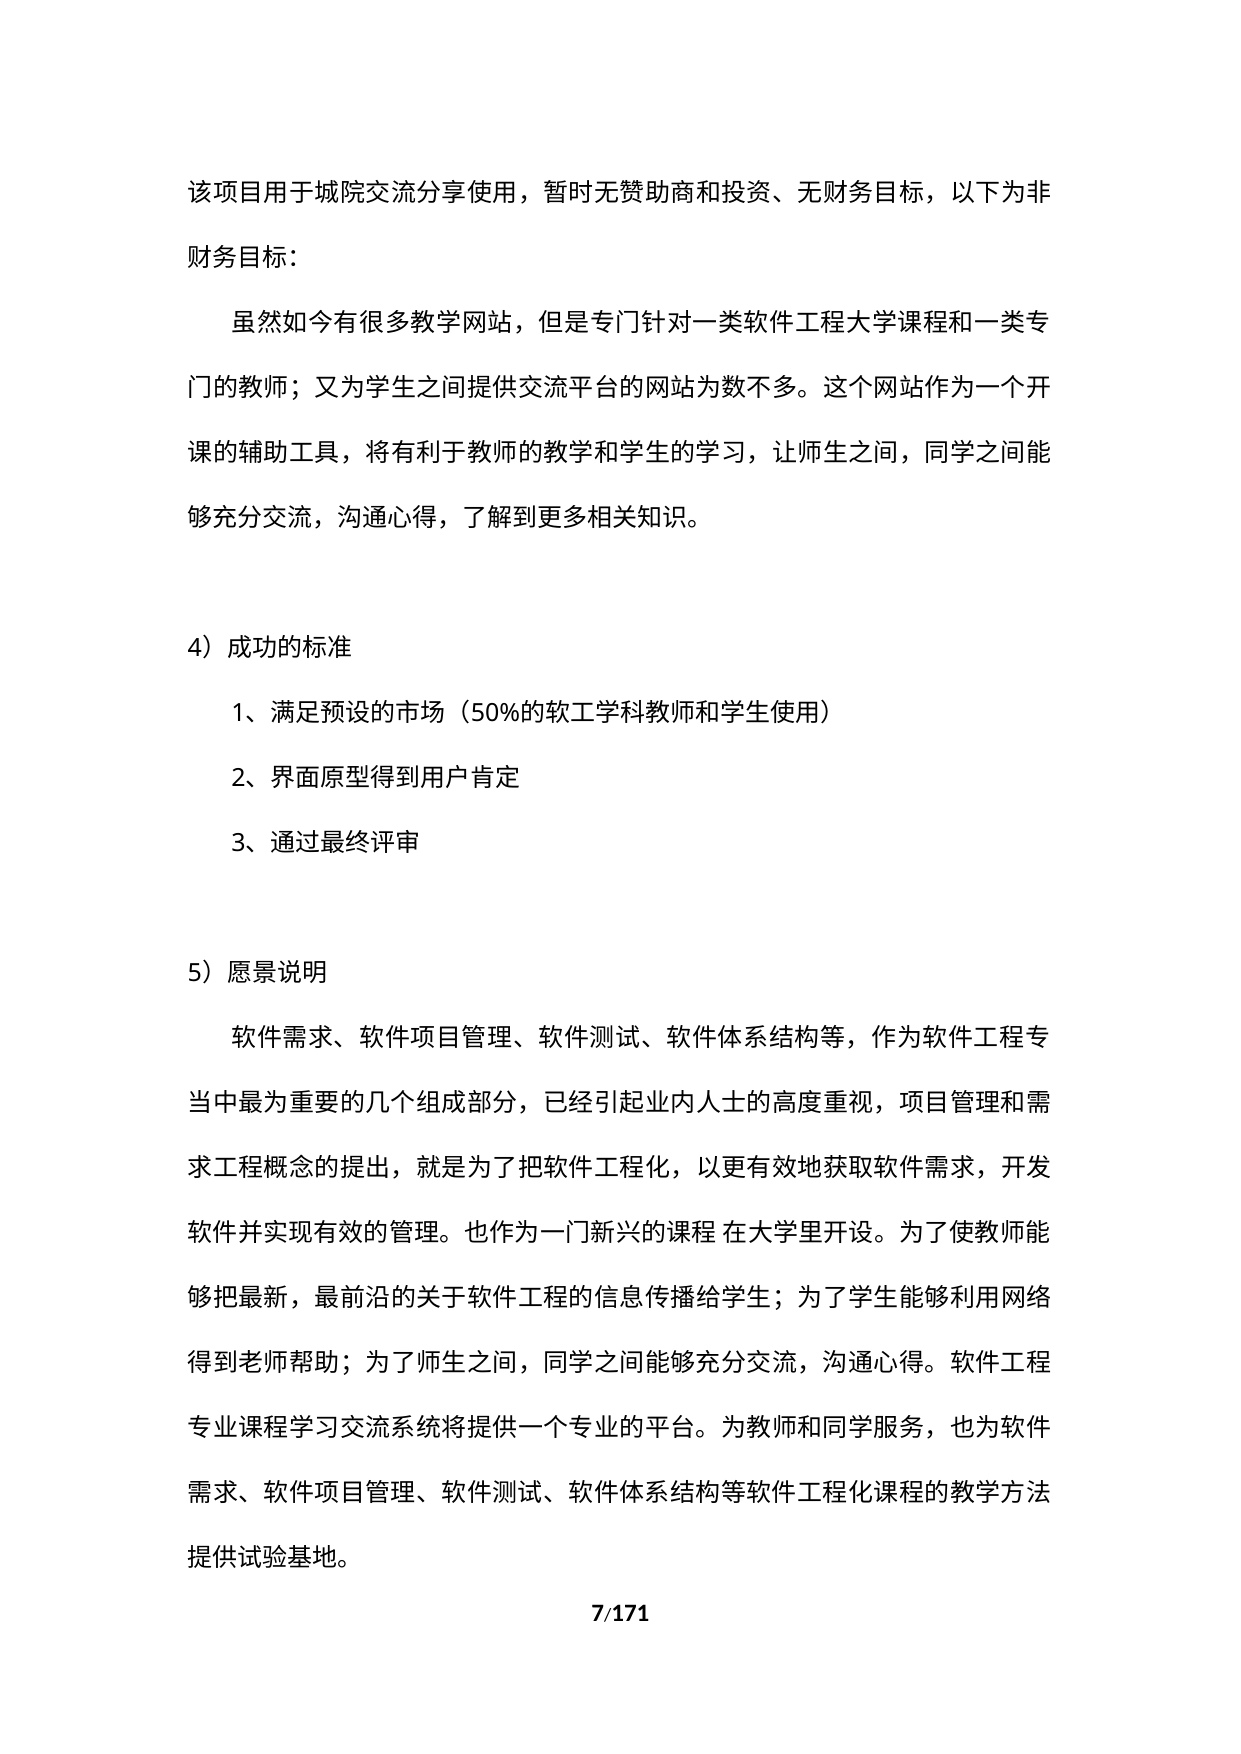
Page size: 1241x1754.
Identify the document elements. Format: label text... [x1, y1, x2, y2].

text 5）愿景说明 [187, 938, 1053, 1003]
text 2、界面原型得到用户肯定 [187, 743, 1053, 808]
text 该项目用于城院交流分享使用，暂时无赞助商和投资、无财务目标，以下为非财务目标： [187, 158, 1053, 288]
text 1、满足预设的市场（50%的软工学科教师和学生使用） [187, 678, 1053, 743]
text 4）成功的标准 [187, 613, 1053, 678]
text 3、通过最终评审 [187, 808, 1053, 873]
text 虽然如今有很多教学网站，但是专门针对一类软件工程大学课程和一类专门的教师；又为学生之间提供交流平台的网站为数不多。这个网站作为一个开课的辅助工具，将有利于教师的教学和学生的学习，让师生之间，同学之间能够充分交流，沟通心得，了解到更多相关知识。 [187, 288, 1053, 548]
text 软件需求、软件项目管理、软件测试、软件体系结构等，作为软件工程专当中最为重要的几个组成部分，已经引起业内人士的高度重视，项目管理和需求工程概念的提出，就是为了把软件工程化，以更有效地获取软件需求，开发软件并实现有效的管理。也作为一门新兴的课程 在大学里开设。为了使教师能够把最新，最前沿的关于软件工程的信息传播给学生；为了学生能够利用网络得到老师帮助；为了师生之间，同学之间能够充分交流，沟通心得。软件工程专业课程学习交流系统将提供一个专业的平台。为教师和同学服务，也为软件需求、软件项目管理、软件测试、软件体系结构等软件工程化课程的教学方法提供试验基地。 [187, 1003, 1053, 1588]
